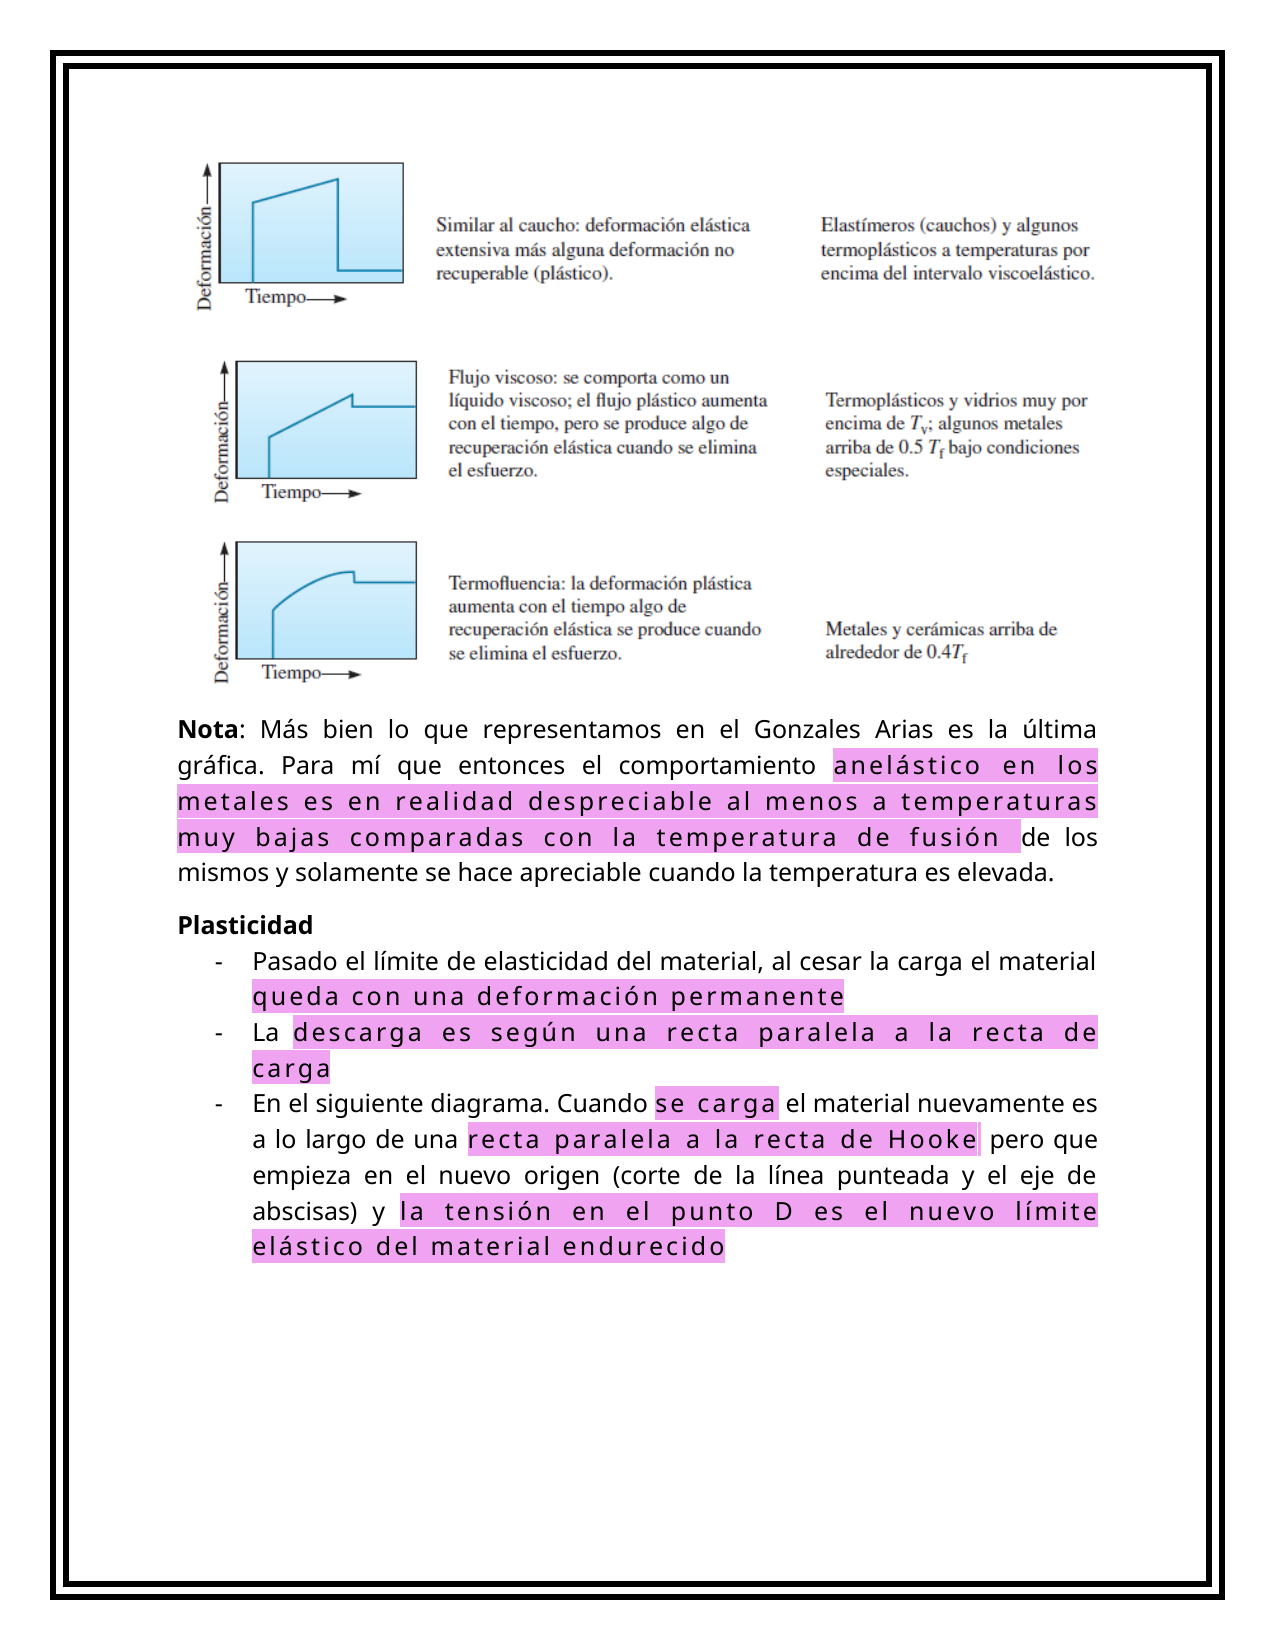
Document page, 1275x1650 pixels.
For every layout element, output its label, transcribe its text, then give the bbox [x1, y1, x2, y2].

text Nota: Más bien lo que representamos en el Gonzales Arias es la última gráfica. Para mí que entonces el comportamiento anelástico en los metales es en realidad despreciable al menos a temperaturas muy bajas comparadas con la temperatura de fusión de los mismos y solamente se hace apreciable cuando la temperatura es elevada. [177, 712, 1098, 784]
picture [177, 147, 1098, 320]
list La descarga es según una recta paralela a la recta de carga [214, 1015, 1098, 1084]
text Nota: Más bien lo que representamos en el Gonzales Arias es la última gráfica. Para mí que entonces el comportamiento anelástico en los metales es en realidad despreciable al menos a temperaturas muy bajas comparadas con la temperatura de fusión de los mismos y solamente se hace apreciable cuando la temperatura es elevada. [177, 818, 1098, 889]
list Pasado el límite de elasticidad del material, al cesar la carga el material queda con una deformación permanente [214, 943, 1098, 1013]
subtitle Plasticidad [177, 907, 1098, 942]
picture [177, 338, 1098, 694]
list En el siguiente diagrama. Cuando se carga el material nuevamente es a lo largo de una recta paralela a la recta de Hooke pero que empieza en el nuevo origen (corte de la línea punteada y el eje de abscisas) y la tensión en el punto D es el nuevo límite elástico del material endurecido [214, 1086, 1098, 1263]
